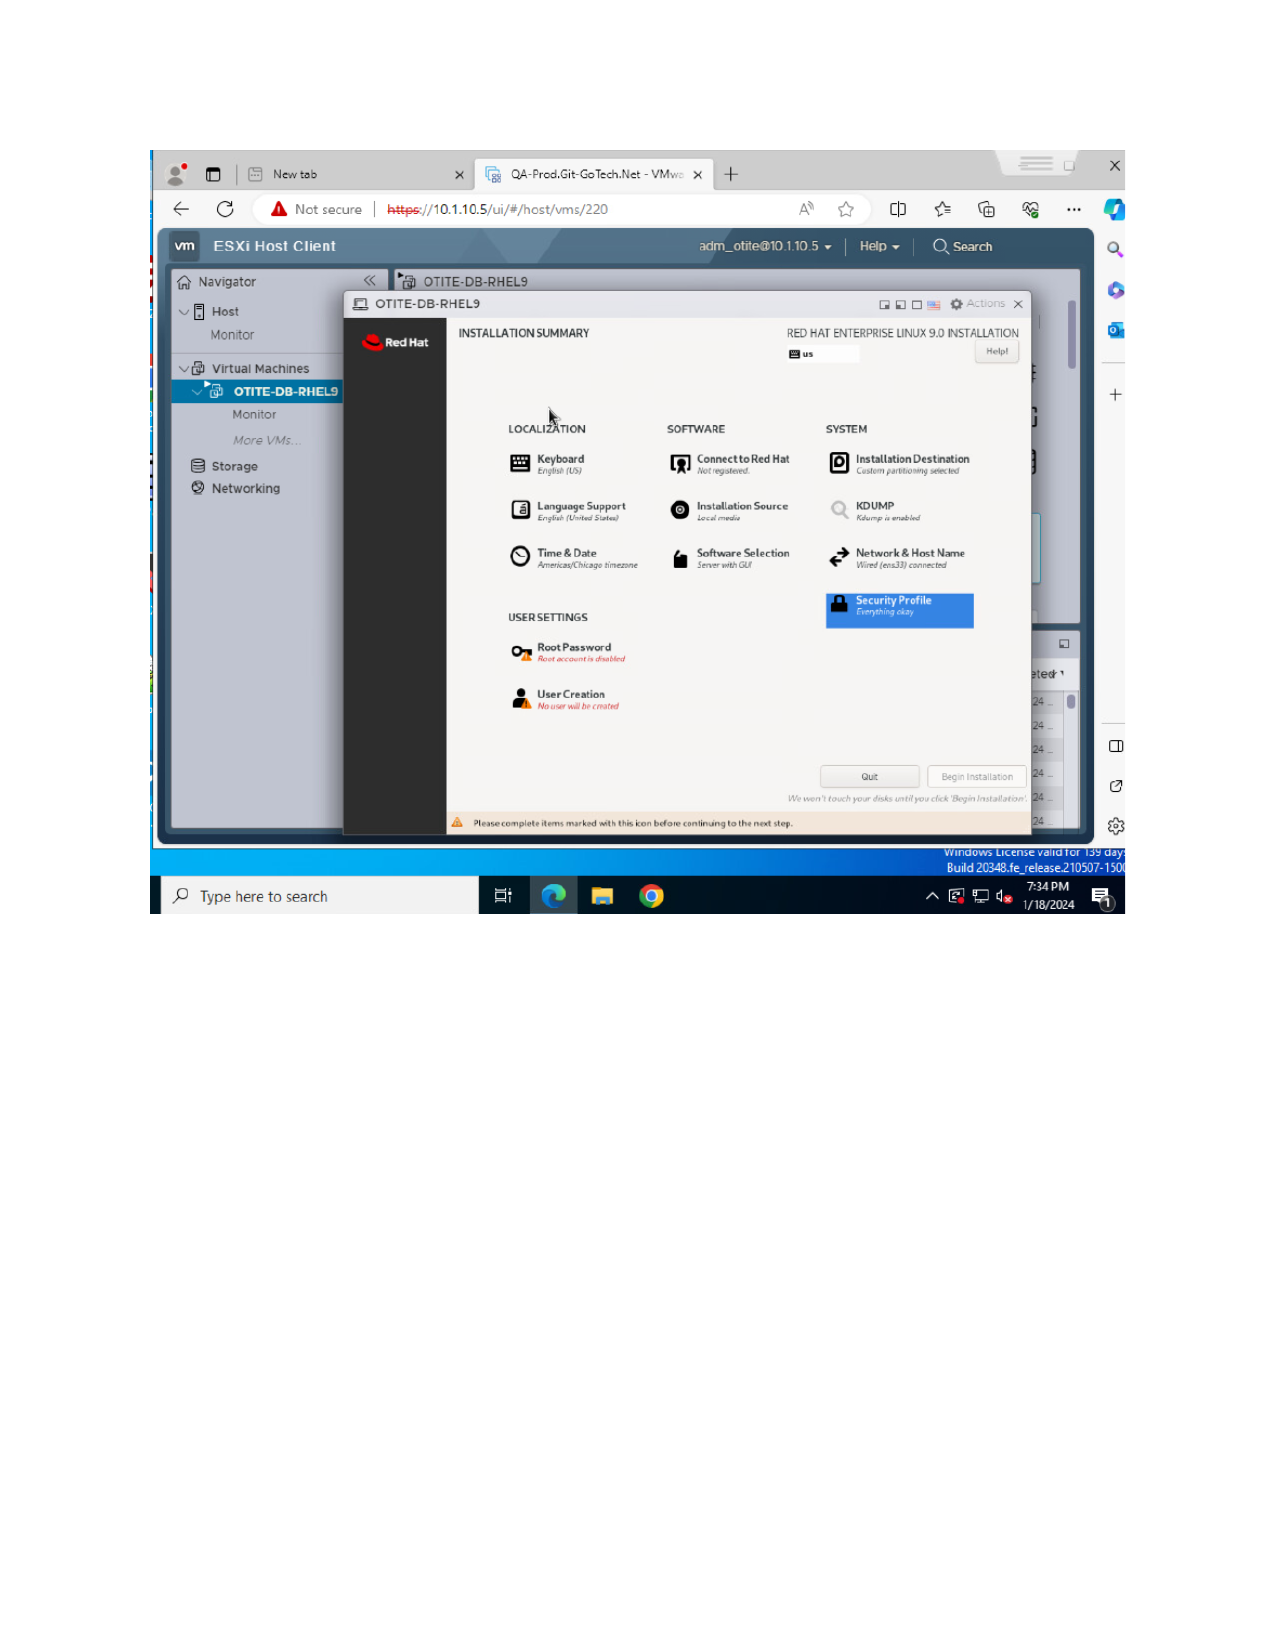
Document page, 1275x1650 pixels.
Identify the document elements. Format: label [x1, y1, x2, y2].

picture [150, 150, 1125, 914]
